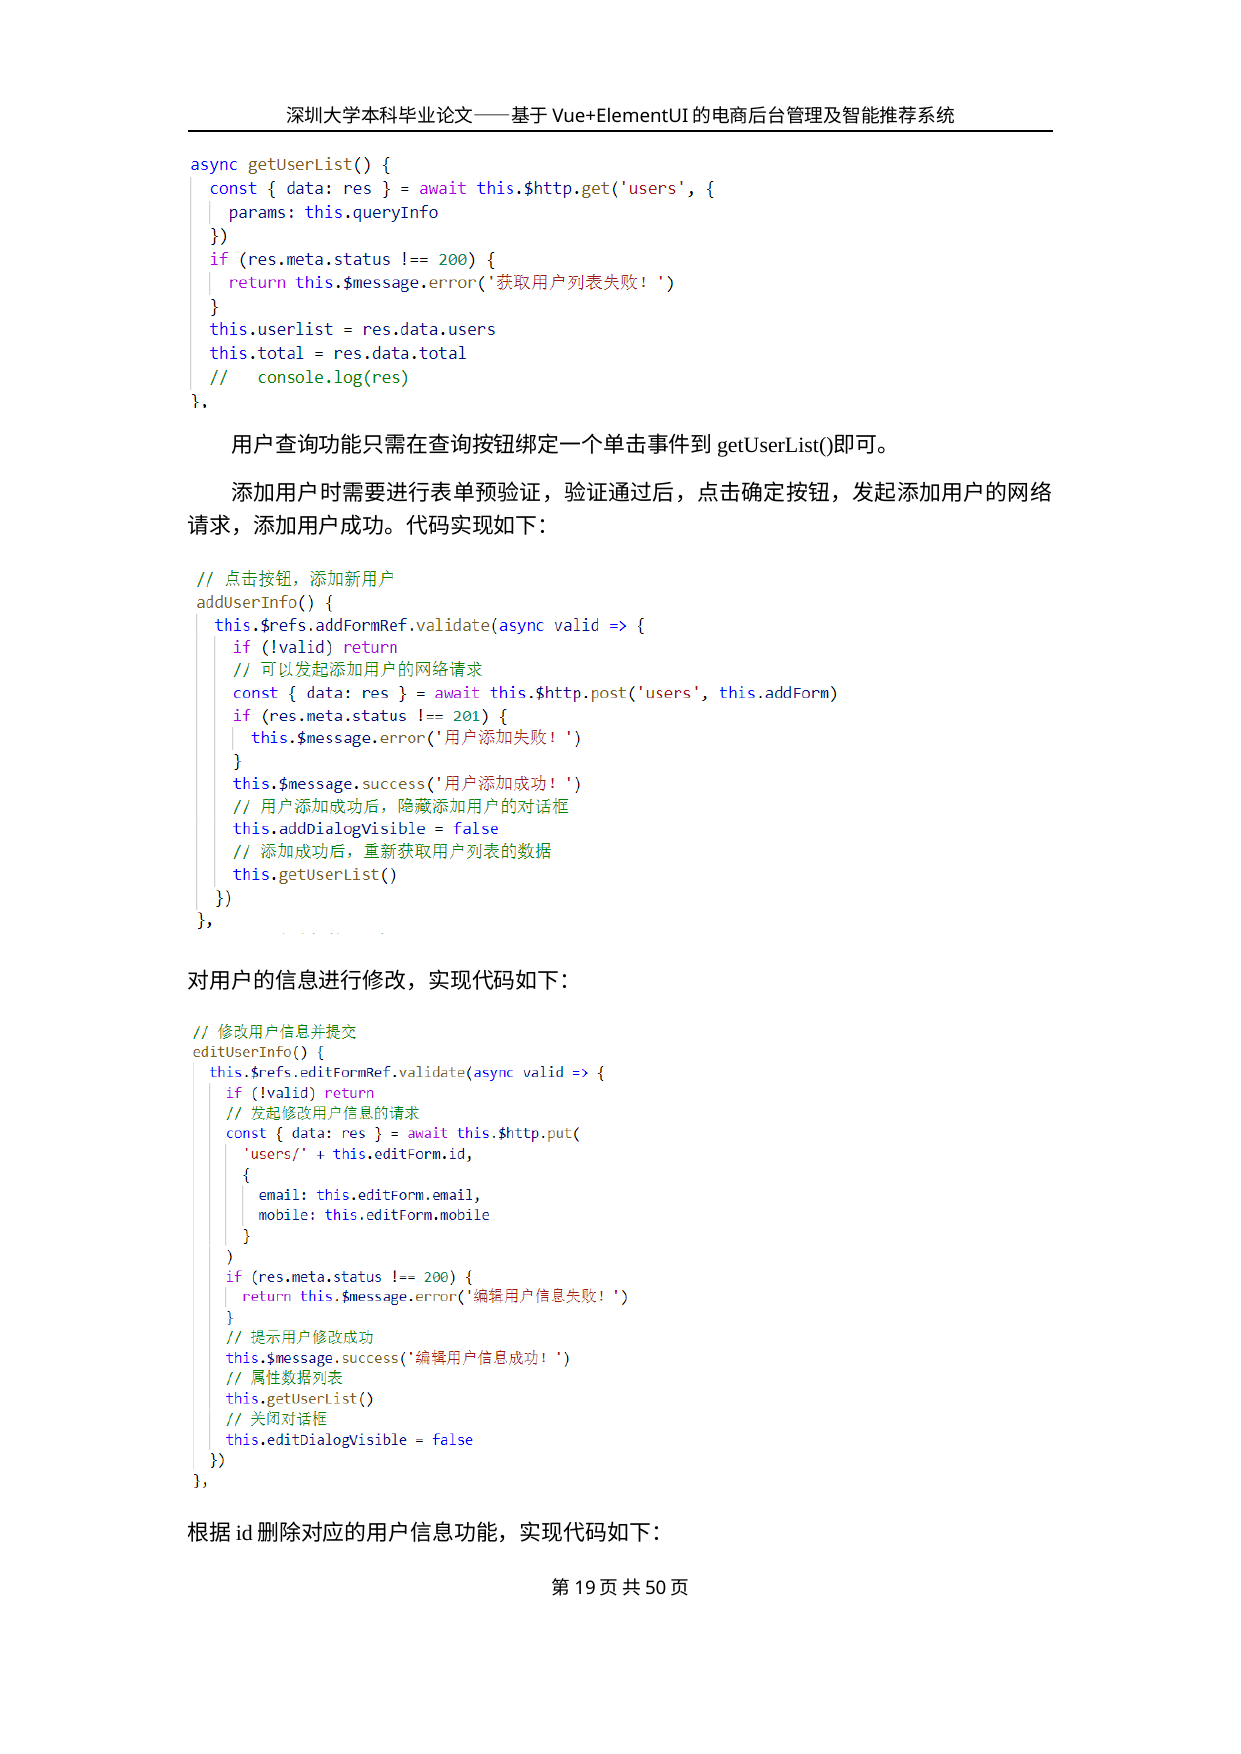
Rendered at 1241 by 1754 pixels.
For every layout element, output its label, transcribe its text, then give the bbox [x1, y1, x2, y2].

text 根据id删除对应的用户信息功能，实现代码如下： [187, 1515, 1053, 1547]
text 添加用户时需要进行表单预验证，验证通过后，点击确定按钮，发起添加用户的网络请求，添加用户成功。代码实现如下： [187, 475, 1053, 540]
picture [187, 152, 724, 408]
picture [187, 1022, 651, 1488]
text 用户查询功能只需在查询按钮绑定一个单击事件到getUserList()即可。 [187, 426, 1053, 459]
picture [187, 568, 844, 934]
text 对用户的信息进行修改，实现代码如下： [187, 962, 1053, 995]
